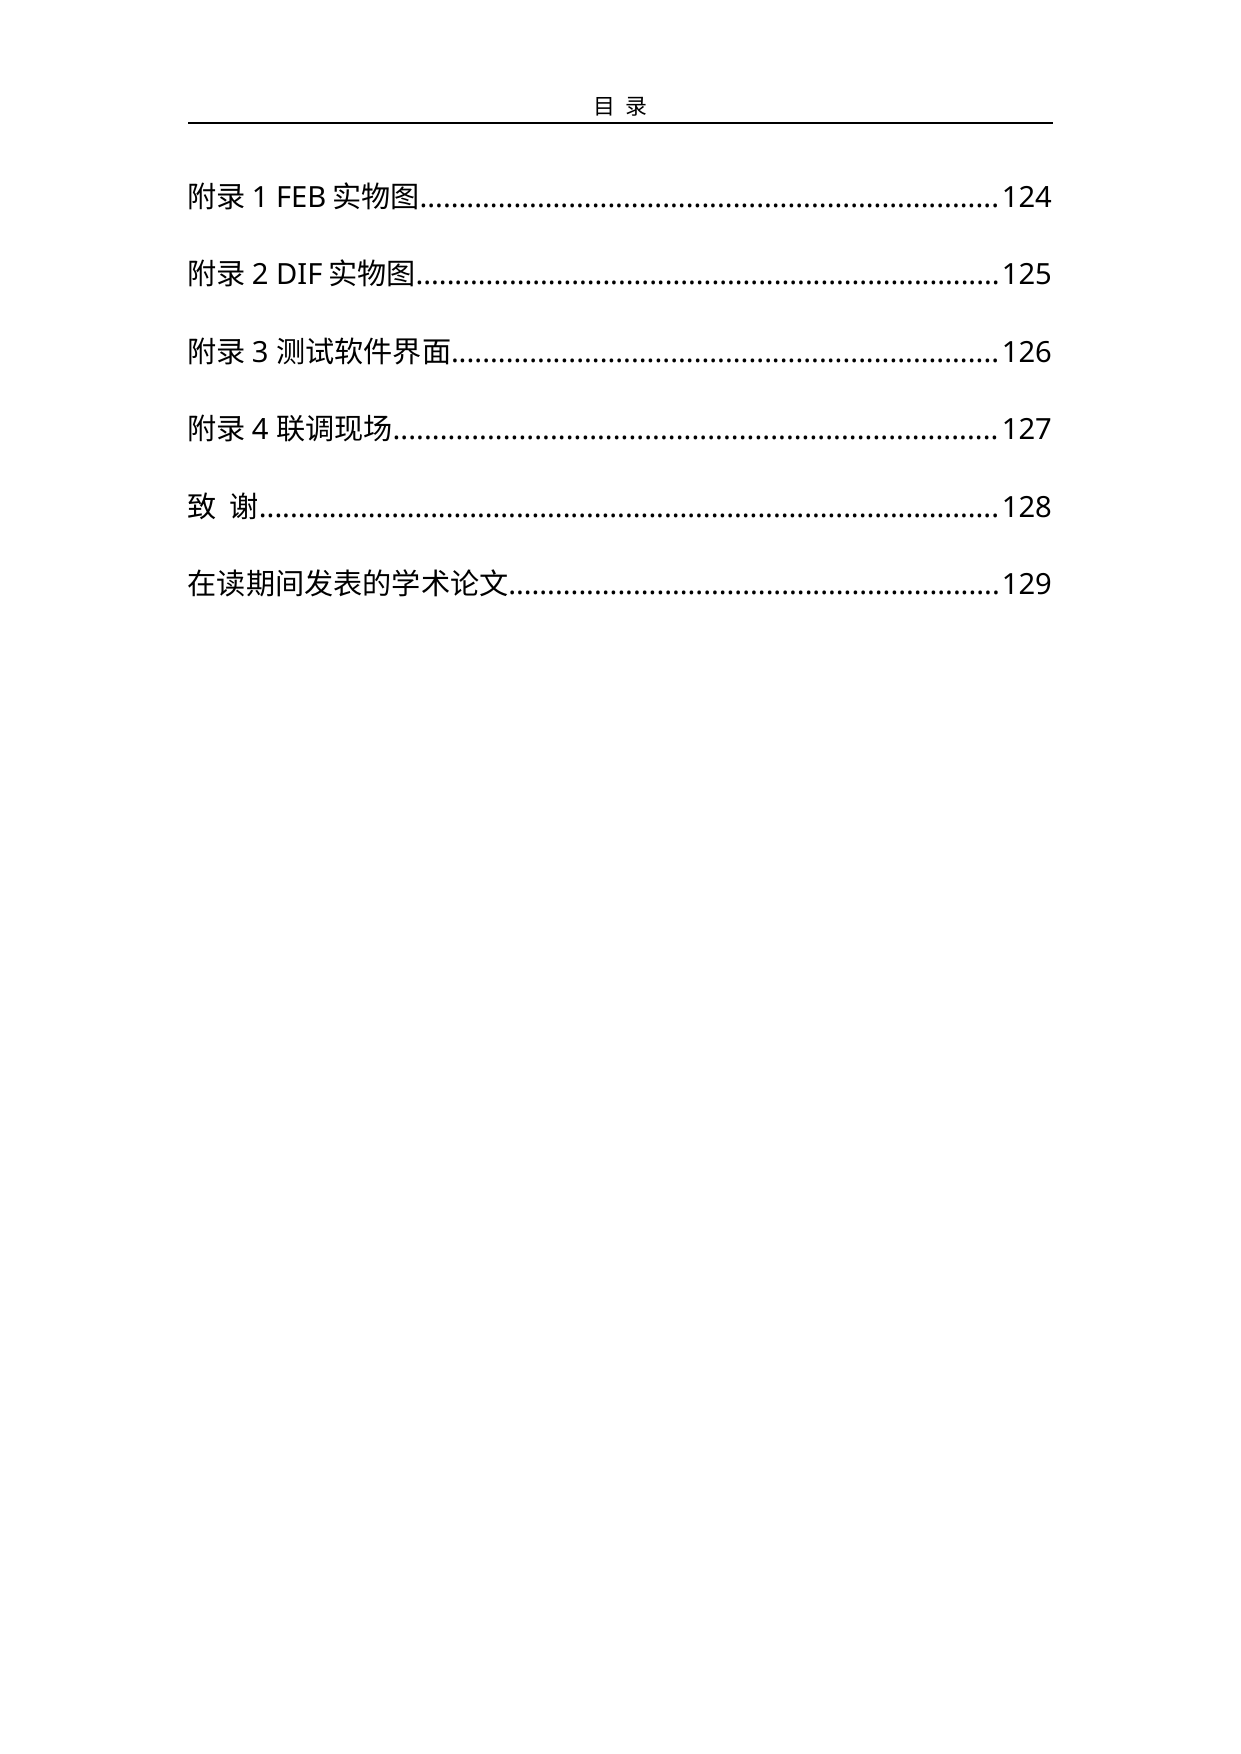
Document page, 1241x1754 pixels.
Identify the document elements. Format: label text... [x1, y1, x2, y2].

text 附录1 FEB实物图 124 [187, 162, 1053, 227]
text 致 谢 128 [187, 472, 1053, 537]
text 在读期间发表的学术论文 129 [187, 549, 1053, 614]
text 附录4 联调现场 127 [187, 394, 1053, 459]
text 附录3 测试软件界面 126 [187, 317, 1053, 382]
text 附录2 DIF实物图 125 [187, 239, 1053, 304]
